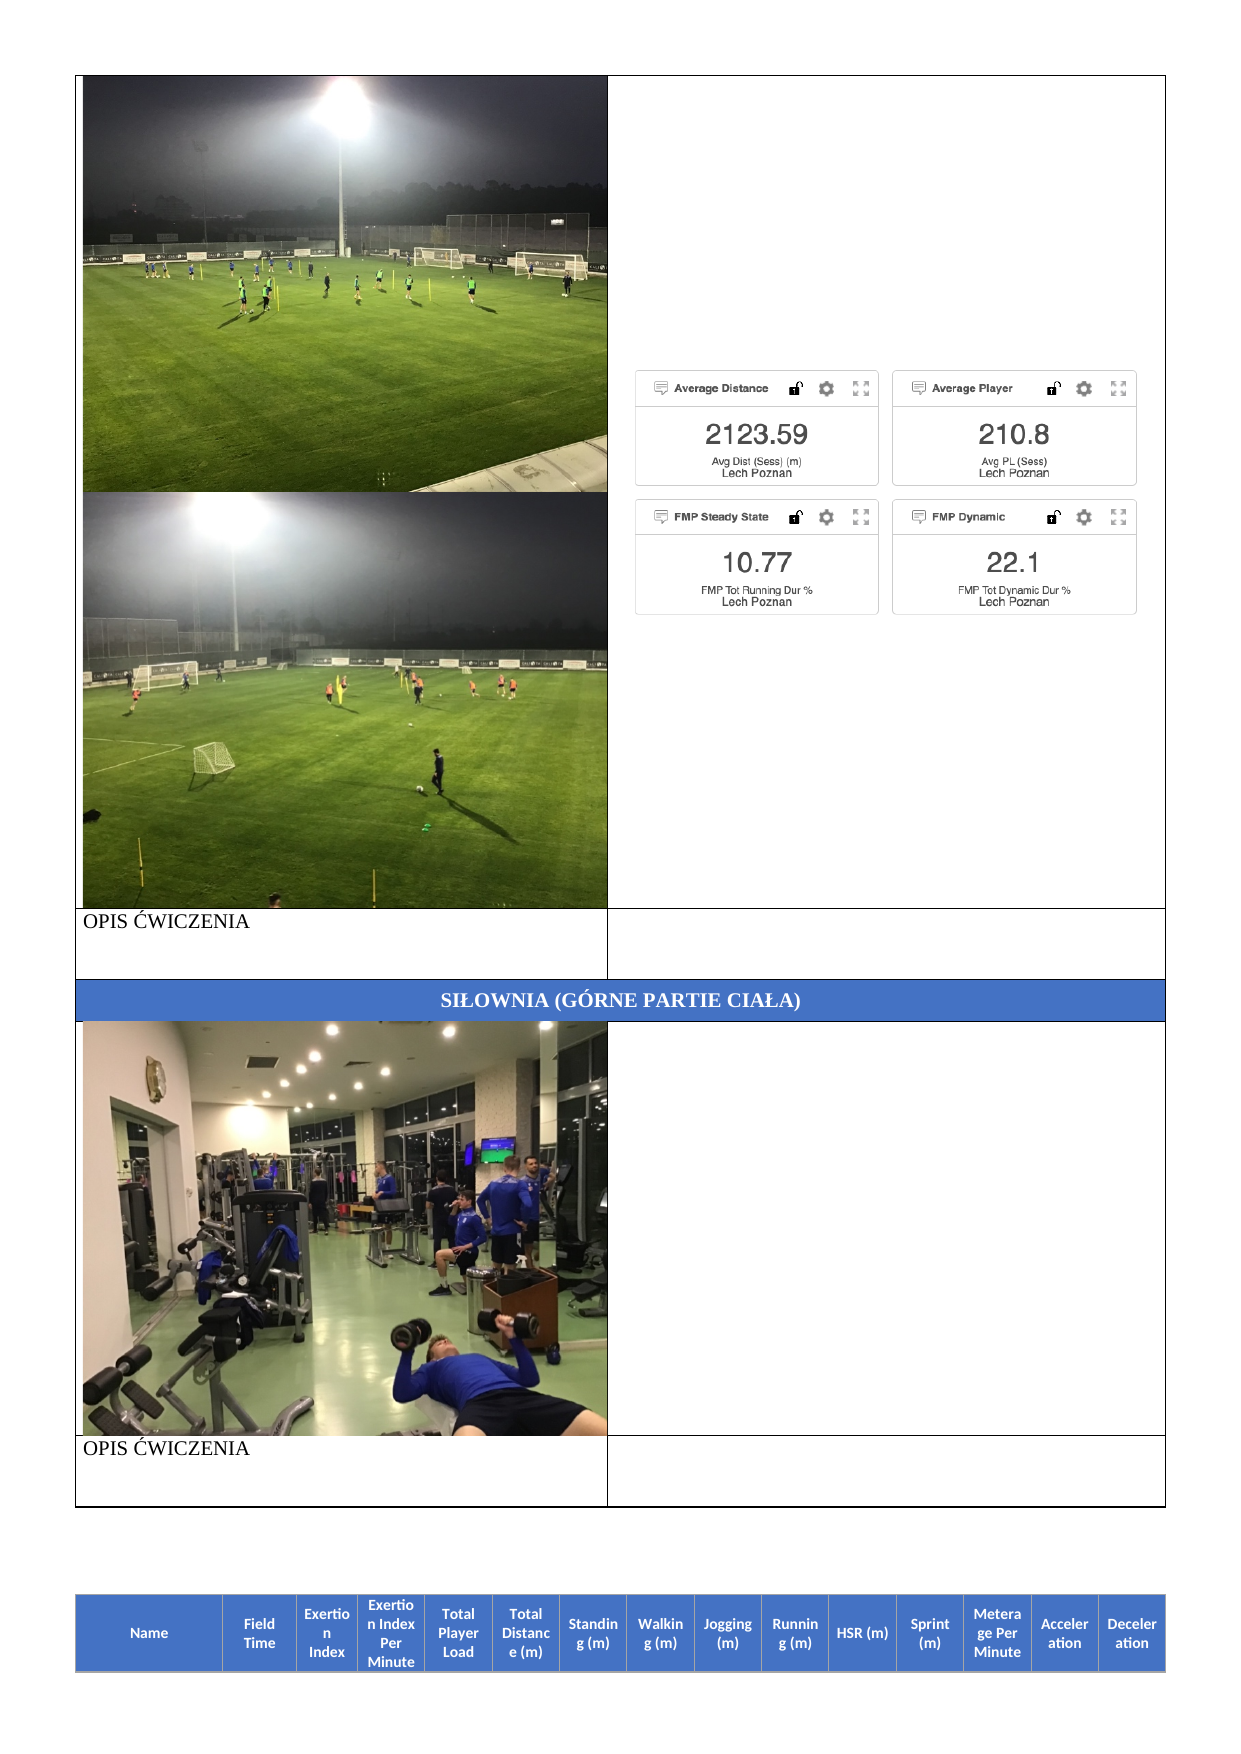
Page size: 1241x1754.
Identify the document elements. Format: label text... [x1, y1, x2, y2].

table_cell [76, 76, 82, 908]
table_header Name [76, 1595, 222, 1671]
table_header Total Player Load [425, 1595, 492, 1671]
picture [82, 1021, 608, 1436]
table_header Jogging (m) [695, 1595, 761, 1671]
table_header Walking (m) [627, 1595, 694, 1671]
table_cell OPIS ĆWICZENIA [76, 1436, 607, 1506]
table_header Standing (m) [560, 1595, 626, 1671]
table_header Deceleration [1099, 1595, 1165, 1671]
table_header Sprint (m) [897, 1595, 963, 1671]
table_header Running (m) [762, 1595, 828, 1671]
table_header Field Time [223, 1595, 296, 1671]
table_cell SIŁOWNIA (GÓRNE PARTIE CIAŁA) [76, 980, 1165, 1021]
table_header HSR (m) [829, 1595, 896, 1671]
table_header Exertion Index [297, 1595, 357, 1671]
table_cell [608, 909, 1165, 979]
table_cell [76, 1022, 82, 1435]
table_cell OPIS ĆWICZENIA [76, 909, 607, 979]
table_cell [608, 1436, 1165, 1506]
table_header Exertion Index Per Minute [358, 1595, 424, 1671]
table_header Total Distance (m) [493, 1595, 559, 1671]
picture [82, 76, 608, 908]
table_header Meterage Per Minute [964, 1595, 1031, 1671]
picture [629, 363, 1144, 621]
table_cell [608, 76, 1165, 908]
table_header Acceleration [1032, 1595, 1098, 1671]
table_cell [608, 1022, 1165, 1435]
